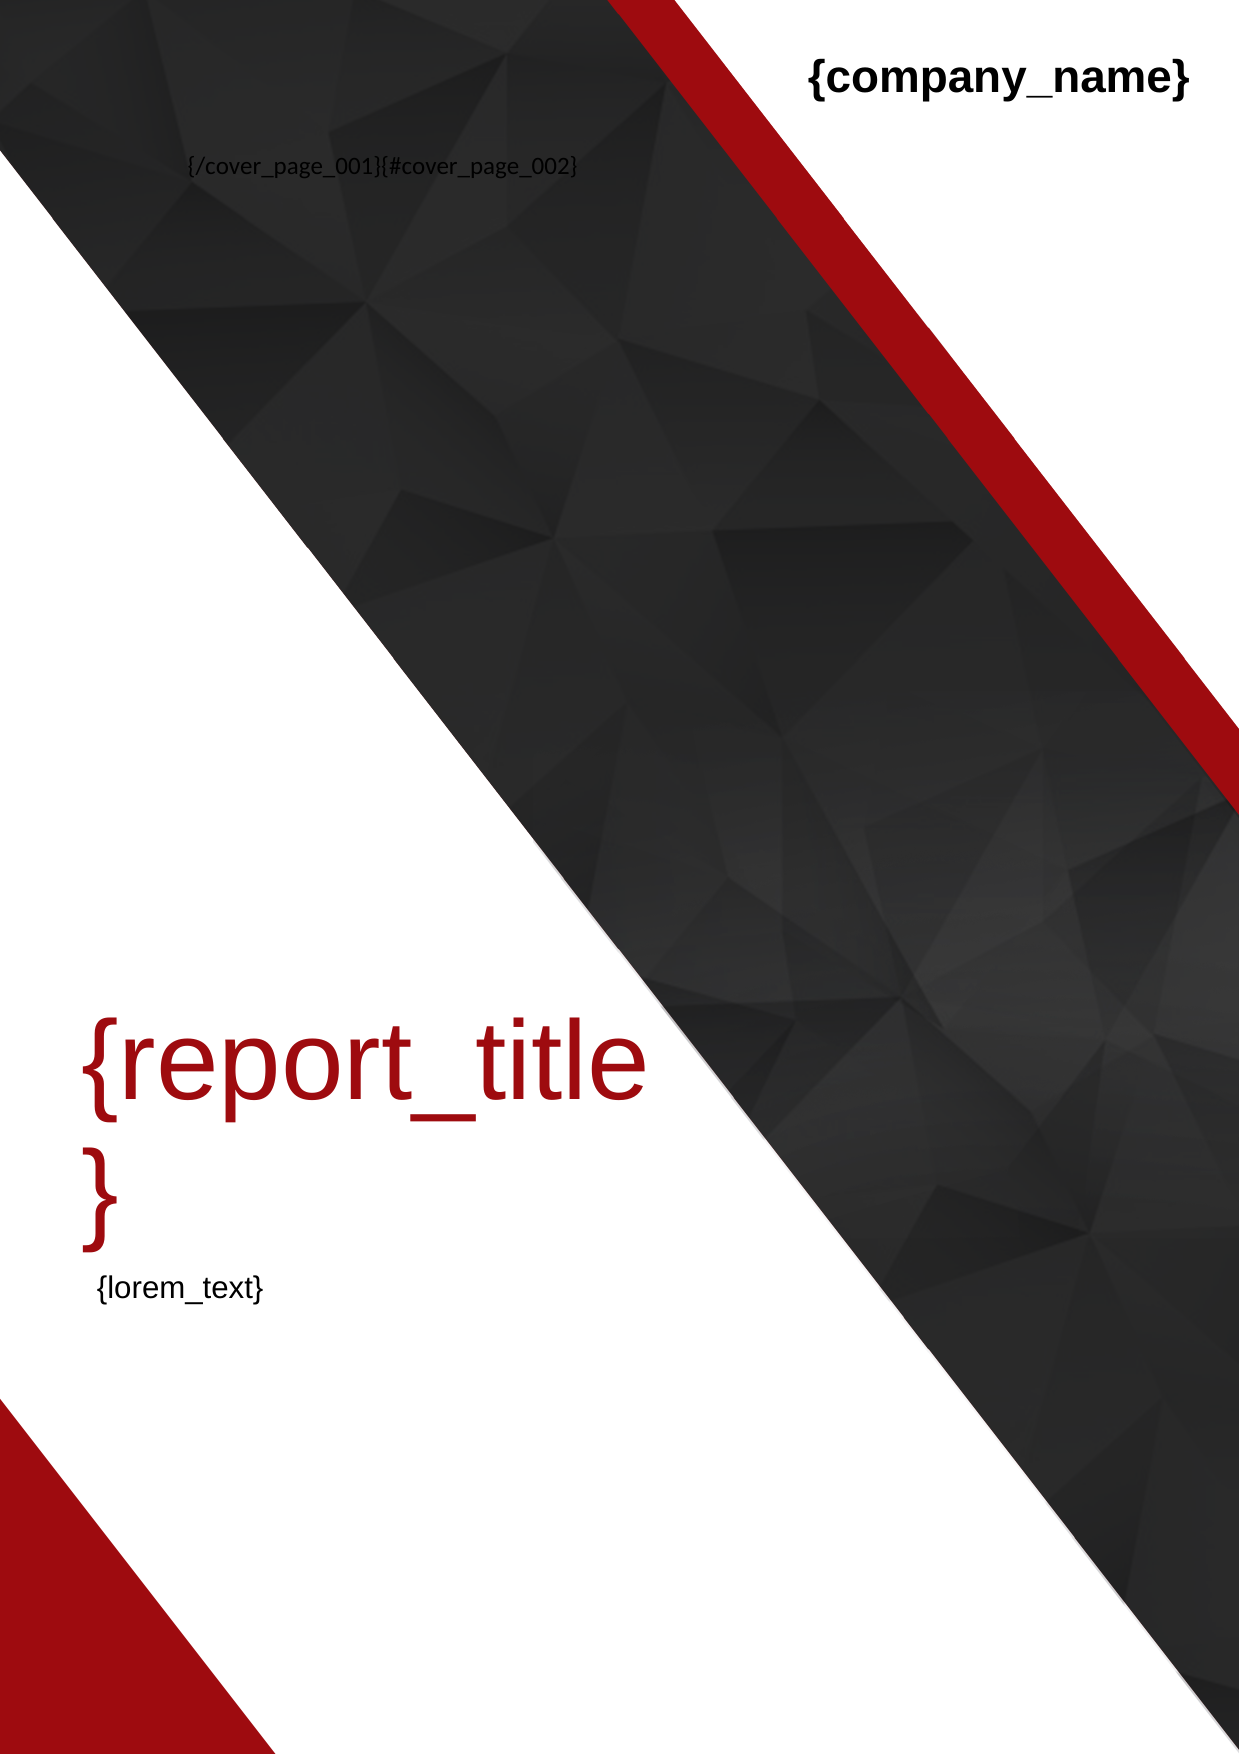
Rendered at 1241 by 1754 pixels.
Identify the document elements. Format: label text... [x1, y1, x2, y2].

text {/cover_page_001}{#cover_page_002} [187, 150, 1053, 181]
picture [0, 0, 1239, 1754]
